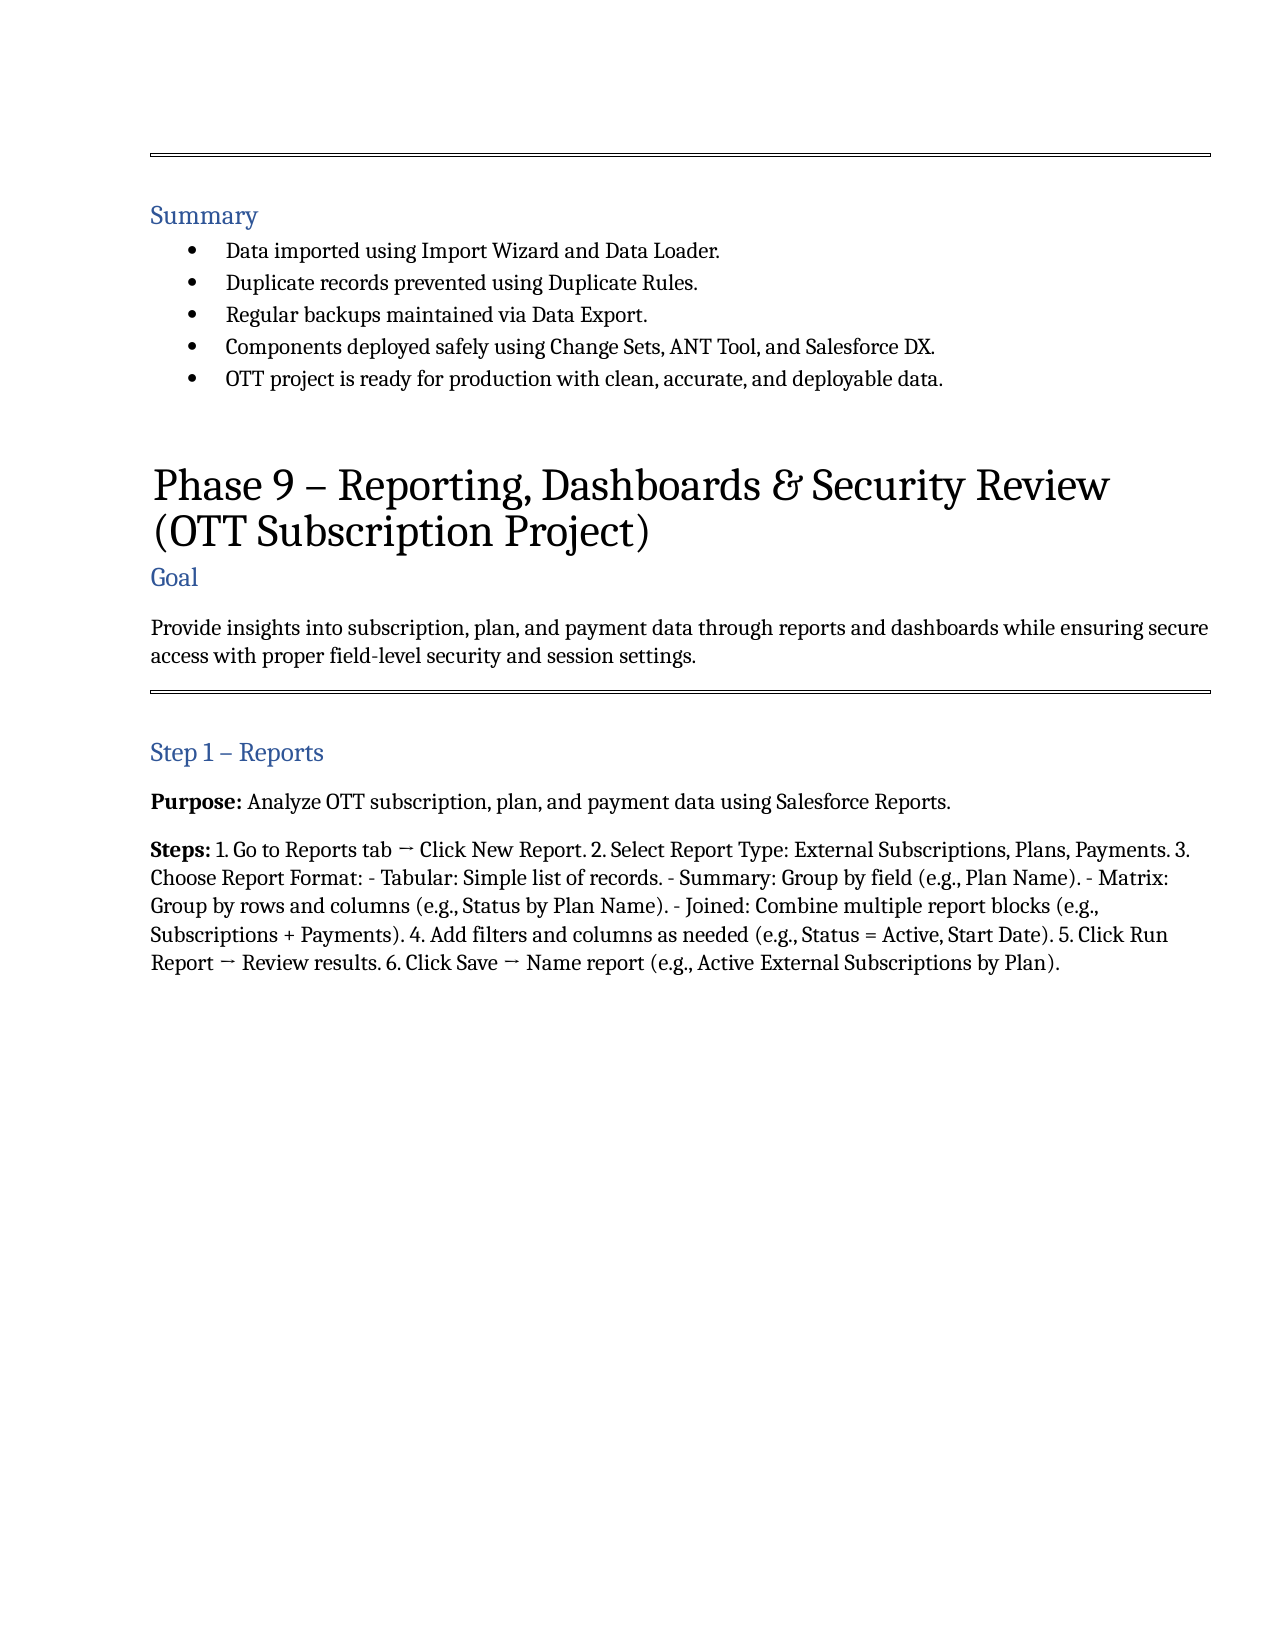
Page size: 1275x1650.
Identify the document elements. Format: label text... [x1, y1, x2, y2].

text Purpose: Analyze OTT subscription, plan, and payment data using Salesforce Reports. [151, 789, 1211, 816]
list Duplicate records prevented using Duplicate Rules. [188, 269, 1211, 296]
subtitle Goal [151, 562, 1211, 593]
list Data imported using Import Wizard and Data Loader. [188, 237, 1211, 264]
text Provide insights into subscription, plan, and payment data through reports and dashboards while ensuring secure access with proper field-level security and session settings. [151, 614, 1211, 669]
subtitle Summary [151, 200, 1211, 231]
subtitle Step 1 – Reports [151, 737, 1211, 768]
list OTT project is ready for production with clean, accurate, and deployable data. [188, 366, 1211, 392]
subtitle Phase 9 – Reporting, Dashboards & Security Review (OTT Subscription Project) [152, 462, 1210, 558]
list Regular backups maintained via Data Export. [188, 302, 1211, 328]
list Components deployed safely using Change Sets, ANT Tool, and Salesforce DX. [188, 334, 1211, 360]
text Steps: 1. Go to Reports tab → Click New Report. 2. Select Report Type: External Subscriptions, Plans, Payments. 3. Choose Report Format: - Tabular: Simple list of records. - Summary: Group by field (e.g., Plan Name). - Matrix: Group by rows and columns (e.g., Status by Plan Name). - Joined: Combine multiple report blocks (e.g., Subscriptions + Payments). 4. Add filters and columns as needed (e.g., Status = Active, Start Date). 5. Click Run Report → Review results. 6. Click Save → Name report (e.g., Active External Subscriptions by Plan). [151, 836, 1211, 976]
